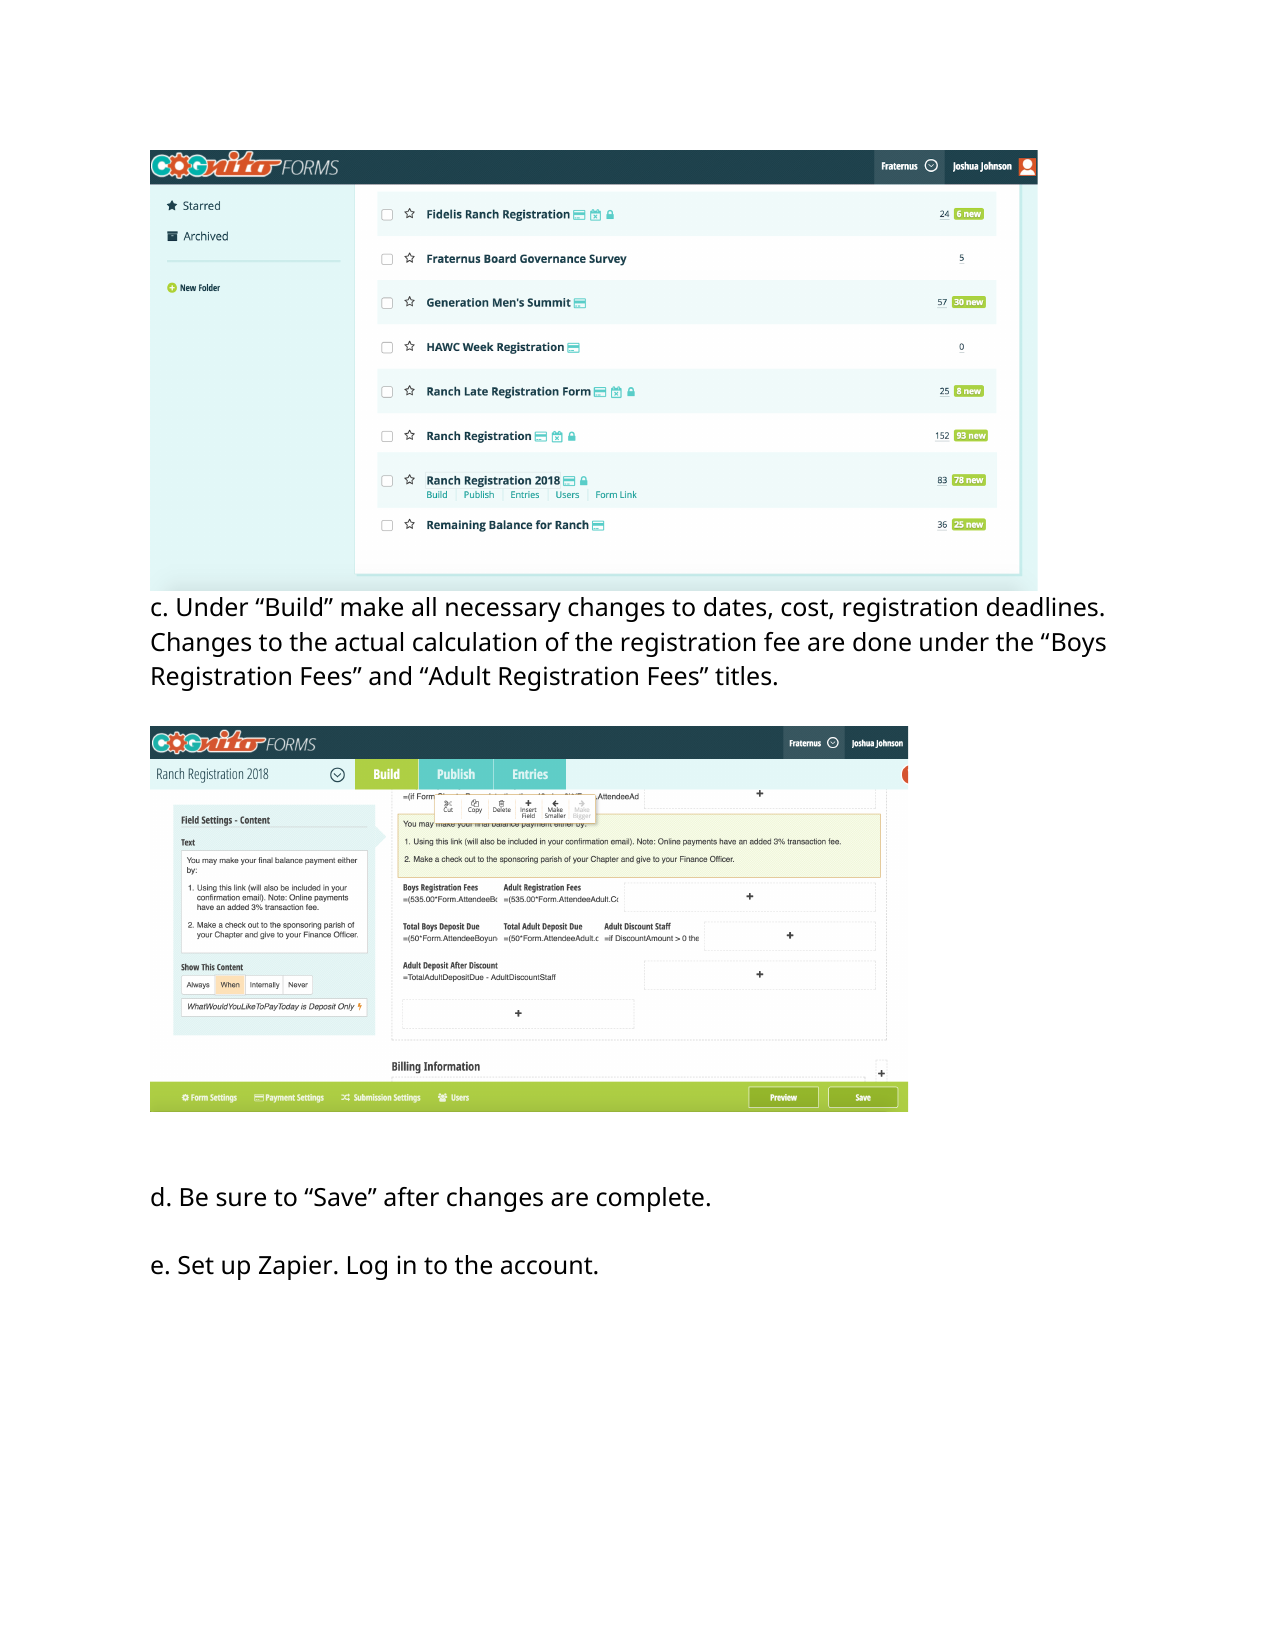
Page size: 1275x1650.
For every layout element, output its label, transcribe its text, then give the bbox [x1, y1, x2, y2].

picture [150, 150, 1038, 591]
text d. Be sure to “Save” after changes are complete. [150, 1180, 1125, 1214]
text e. Set up Zapier. Log in to the account. [150, 1248, 1125, 1282]
picture [150, 726, 909, 1112]
text c. Under “Build” make all necessary changes to dates, cost, registration deadlines. Changes to the actual calculation of the registration fee are done under the “Boys Registration Fees” and “Adult Registration Fees” titles. [150, 590, 1125, 692]
